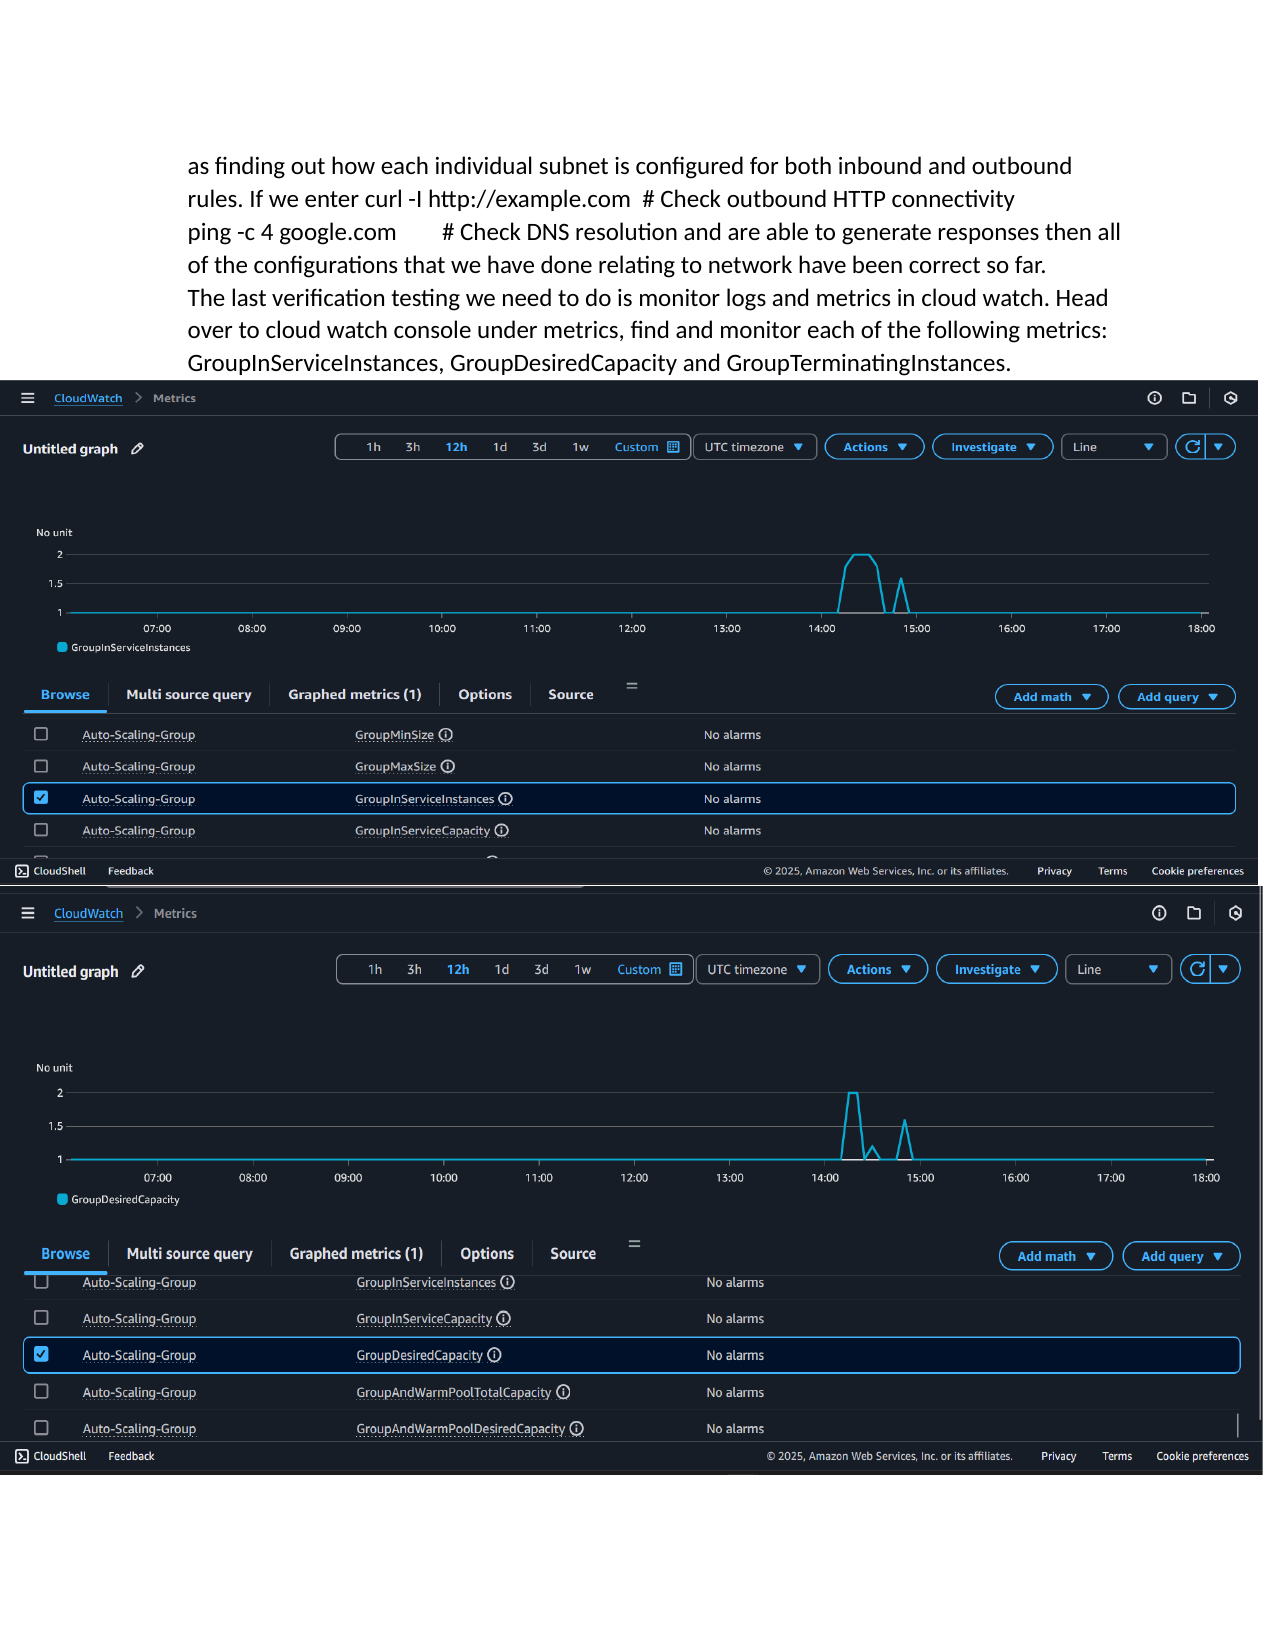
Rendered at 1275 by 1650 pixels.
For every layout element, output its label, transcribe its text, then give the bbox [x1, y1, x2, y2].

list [187, 150, 1125, 213]
picture [0, 380, 1258, 885]
list ping -c 4 google.com # Check DNS resolution and are able to generate responses then all of the configurations that we have done relating to network have been correct so far. [187, 216, 1125, 279]
list The last verification testing we need to do is monitor logs and metrics in cloud watch. Head over to cloud watch console under metrics, find and monitor each of the following metrics: GroupInServiceInstances, GroupDesiredCapacity and GroupTerminatingInstances. [187, 282, 1125, 378]
picture [0, 886, 1263, 1475]
